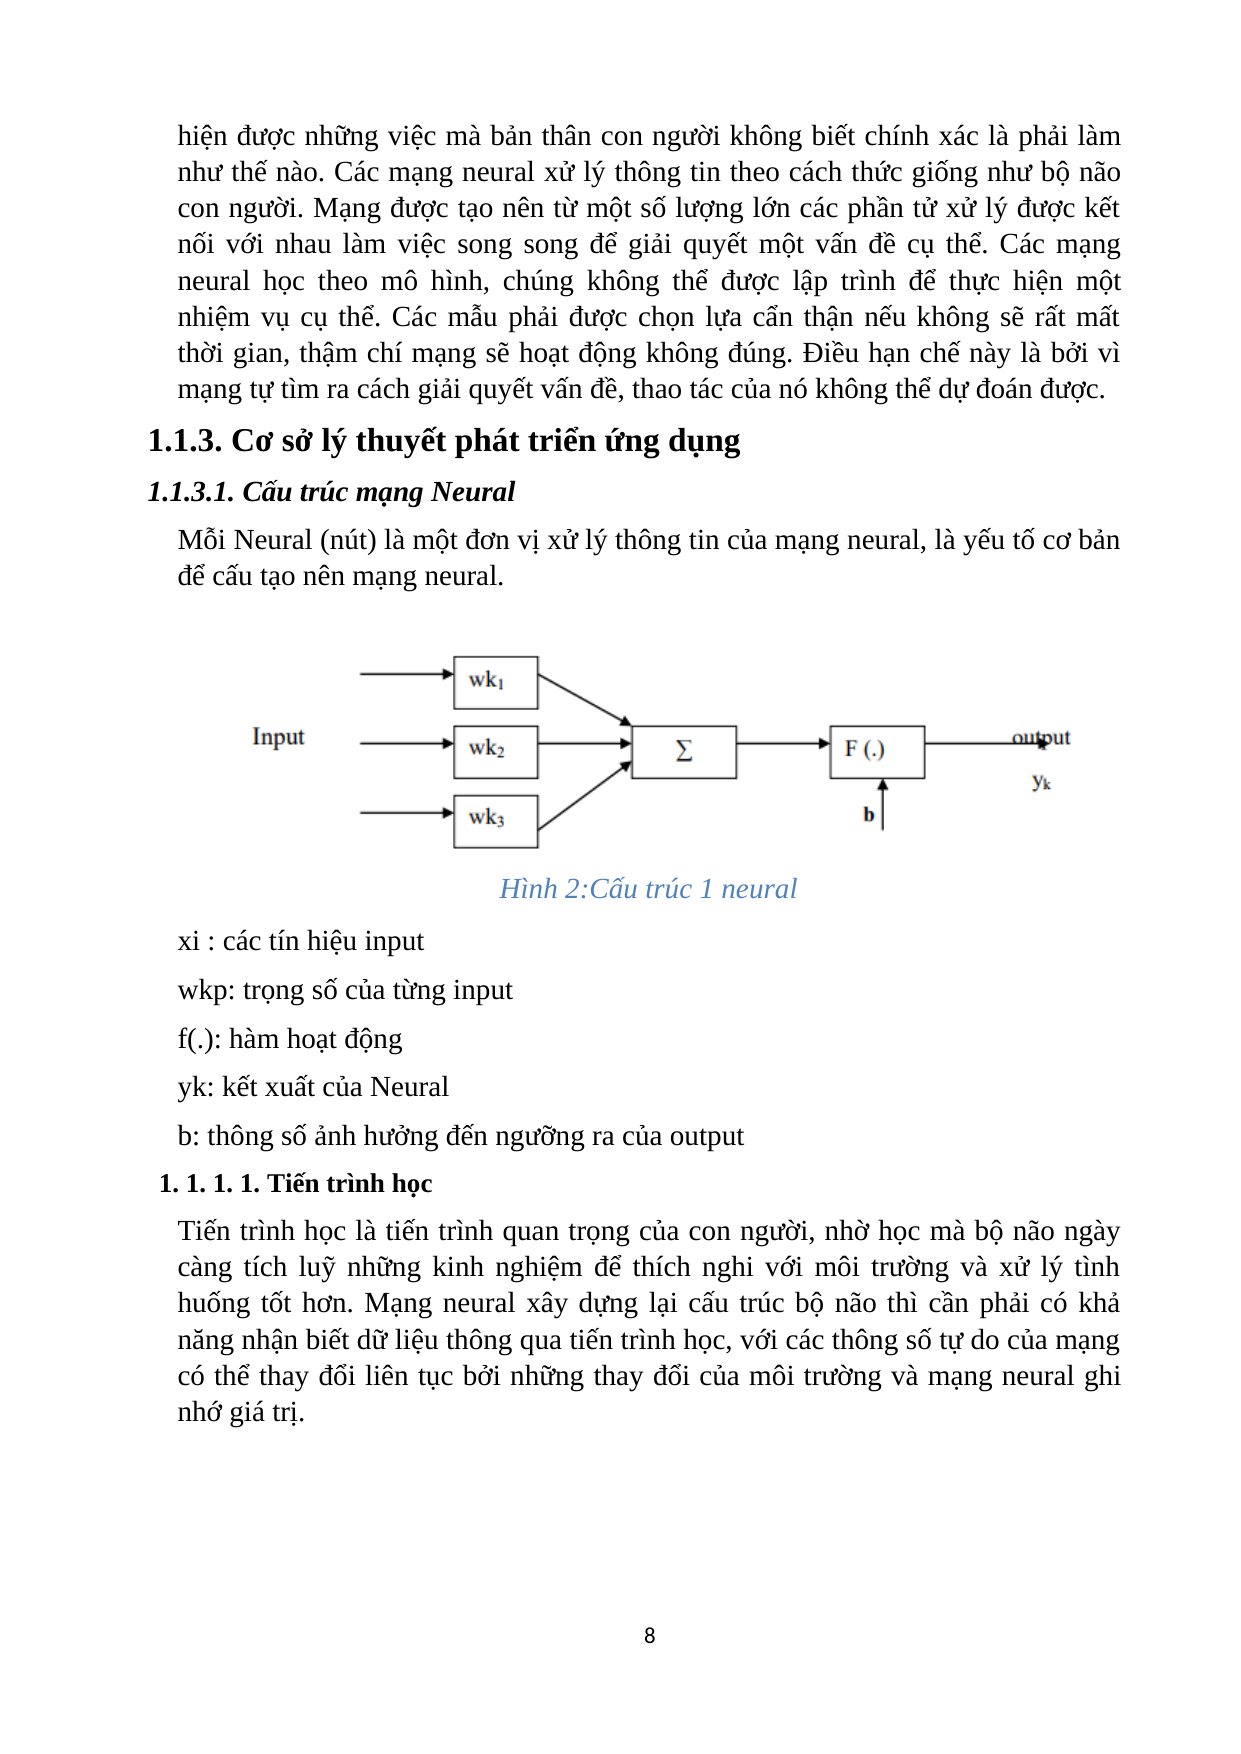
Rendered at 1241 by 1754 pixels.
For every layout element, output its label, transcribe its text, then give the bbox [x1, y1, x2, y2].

text f(.): hàm hoạt động [177, 1021, 1122, 1054]
text Cấu trúc mạng Neural [147, 474, 1122, 507]
text Cơ sở lý thuyết phát triển ứng dụng [147, 420, 1122, 458]
text Mỗi Neural (nút) là một đơn vị xử lý thông tin của mạng neural, là yếu tố cơ bản để cấu tạo nên mạng neural. [177, 522, 1122, 592]
text Tiến trình học [158, 1167, 1122, 1198]
text xi : các tín hiệu input [177, 923, 1122, 957]
picture [177, 655, 1123, 856]
text yk: kết xuất của Neural [177, 1069, 1122, 1103]
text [177, 118, 1122, 405]
text Tiến trình học là tiến trình quan trọng của con người, nhờ học mà bộ não ngày càng tích luỹ những kinh nghiệm để thích nghi với môi trường và xử lý tình huống tốt hơn. Mạng neural xây dựng lại cấu trúc bộ não thì cần phải có khả năng nhận biết dữ liệu thông qua tiến trình học, với các thông số tự do của mạng có thể thay đổi liên tục bởi những thay đổi của môi trường và mạng neural ghi nhớ giá trị. [177, 1213, 1122, 1428]
text wkp: trọng số của từng input [177, 972, 1122, 1006]
text b: thông số ảnh hưởng đến ngưỡng ra của output [177, 1118, 1122, 1152]
text Hình 2:Cấu trúc 1 neural [177, 871, 1122, 904]
